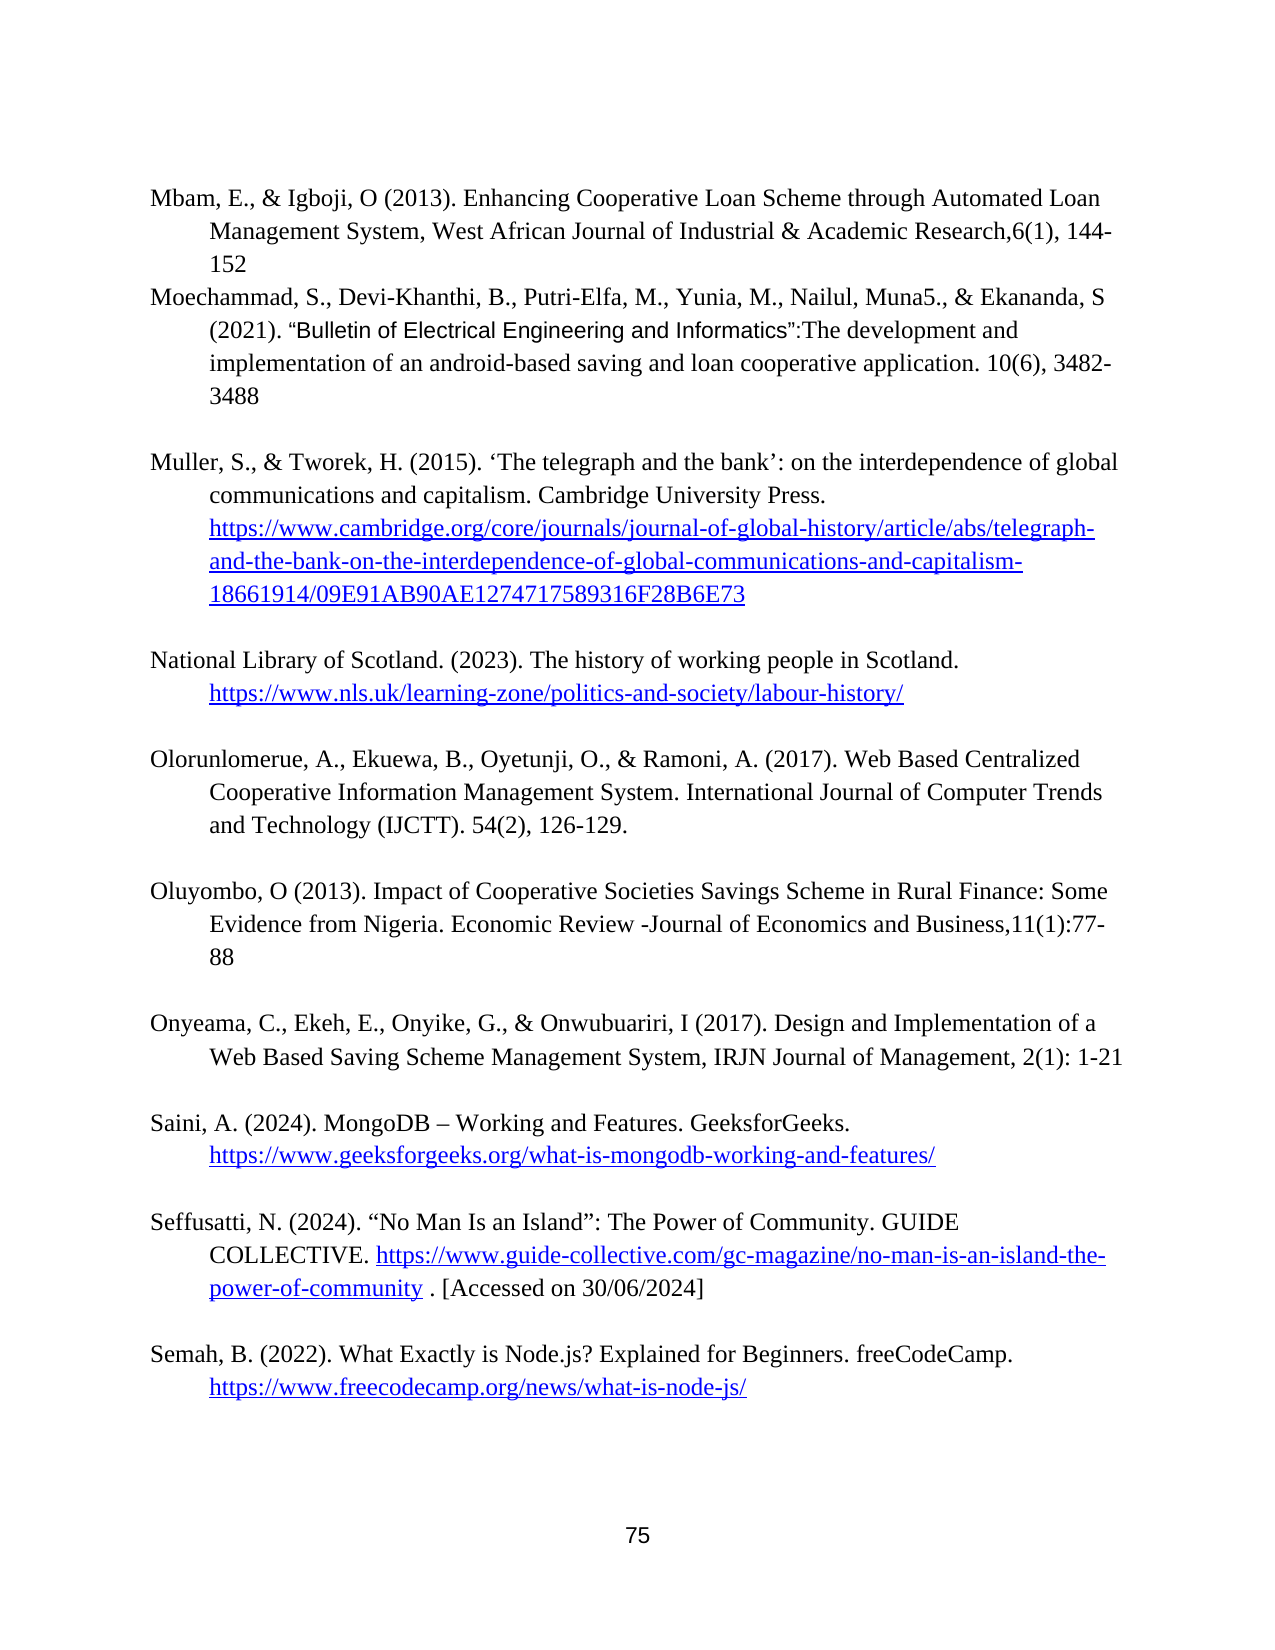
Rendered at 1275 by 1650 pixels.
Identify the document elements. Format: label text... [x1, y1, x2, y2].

text Moechammad, S., Devi-Khanthi, B., Putri-Elfa, M., Yunia, M., Nailul, Muna5., & Ekananda, S (2021). “Bulletin of Electrical Engineering and Informatics”:The development and implementation of an android-based saving and loan cooperative application. 10(6), 3482-3488 [150, 282, 1125, 410]
text Semah, B. (2022). What Exactly is Node.js? Explained for Beginners. freeCodeCamp. https://www.freecodecamp.org/news/what-is-node-js/ [150, 1339, 1125, 1401]
text Mbam, E., & Igboji, O (2013). Enhancing Cooperative Loan Scheme through Automated Loan Management System, West African Journal of Industrial & Academic Research,6(1), 144-152 [150, 183, 1125, 278]
text Saini, A. (2024). MongoDB – Working and Features. GeeksforGeeks. https://www.geeksforgeeks.org/what-is-mongodb-working-and-features/ [150, 1108, 1125, 1169]
text Onyeama, C., Ekeh, E., Onyike, G., & Onwubuariri, I (2017). Design and Implementation of a Web Based Saving Scheme Management System, IRJN Journal of Management, 2(1): 1-21 [150, 1008, 1125, 1070]
text National Library of Scotland. (2023). The history of working people in Scotland. https://www.nls.uk/learning-zone/politics-and-society/labour-history/ [150, 645, 1125, 707]
text Olorunlomerue, A., Ekuewa, B., Oyetunji, O., & Ramoni, A. (2017). Web Based Centralized Cooperative Information Management System. International Journal of Computer Trends and Technology (IJCTT). 54(2), 126-129. [150, 744, 1125, 839]
text Seffusatti, N. (2024). “No Man Is an Island”: The Power of Community. GUIDE COLLECTIVE. https://www.guide-collective.com/gc-magazine/no-man-is-an-island-the-power-of-community . [Accessed on 30/06/2024] [150, 1207, 1125, 1301]
text Muller, S., & Tworek, H. (2015). ‘The telegraph and the bank’: on the interdependence of global communications and capitalism. Cambridge University Press. https://www.cambridge.org/core/journals/journal-of-global-history/article/abs/telegraph-and-the-bank-on-the-interdependence-of-global-communications-and-capitalism-18661914/09E91AB90AE1274717589316F28B6E73 [150, 447, 1125, 608]
text Oluyombo, O (2013). Impact of Cooperative Societies Savings Scheme in Rural Finance: Some Evidence from Nigeria. Economic Review -Journal of Economics and Business,11(1):77-88 [150, 876, 1125, 971]
